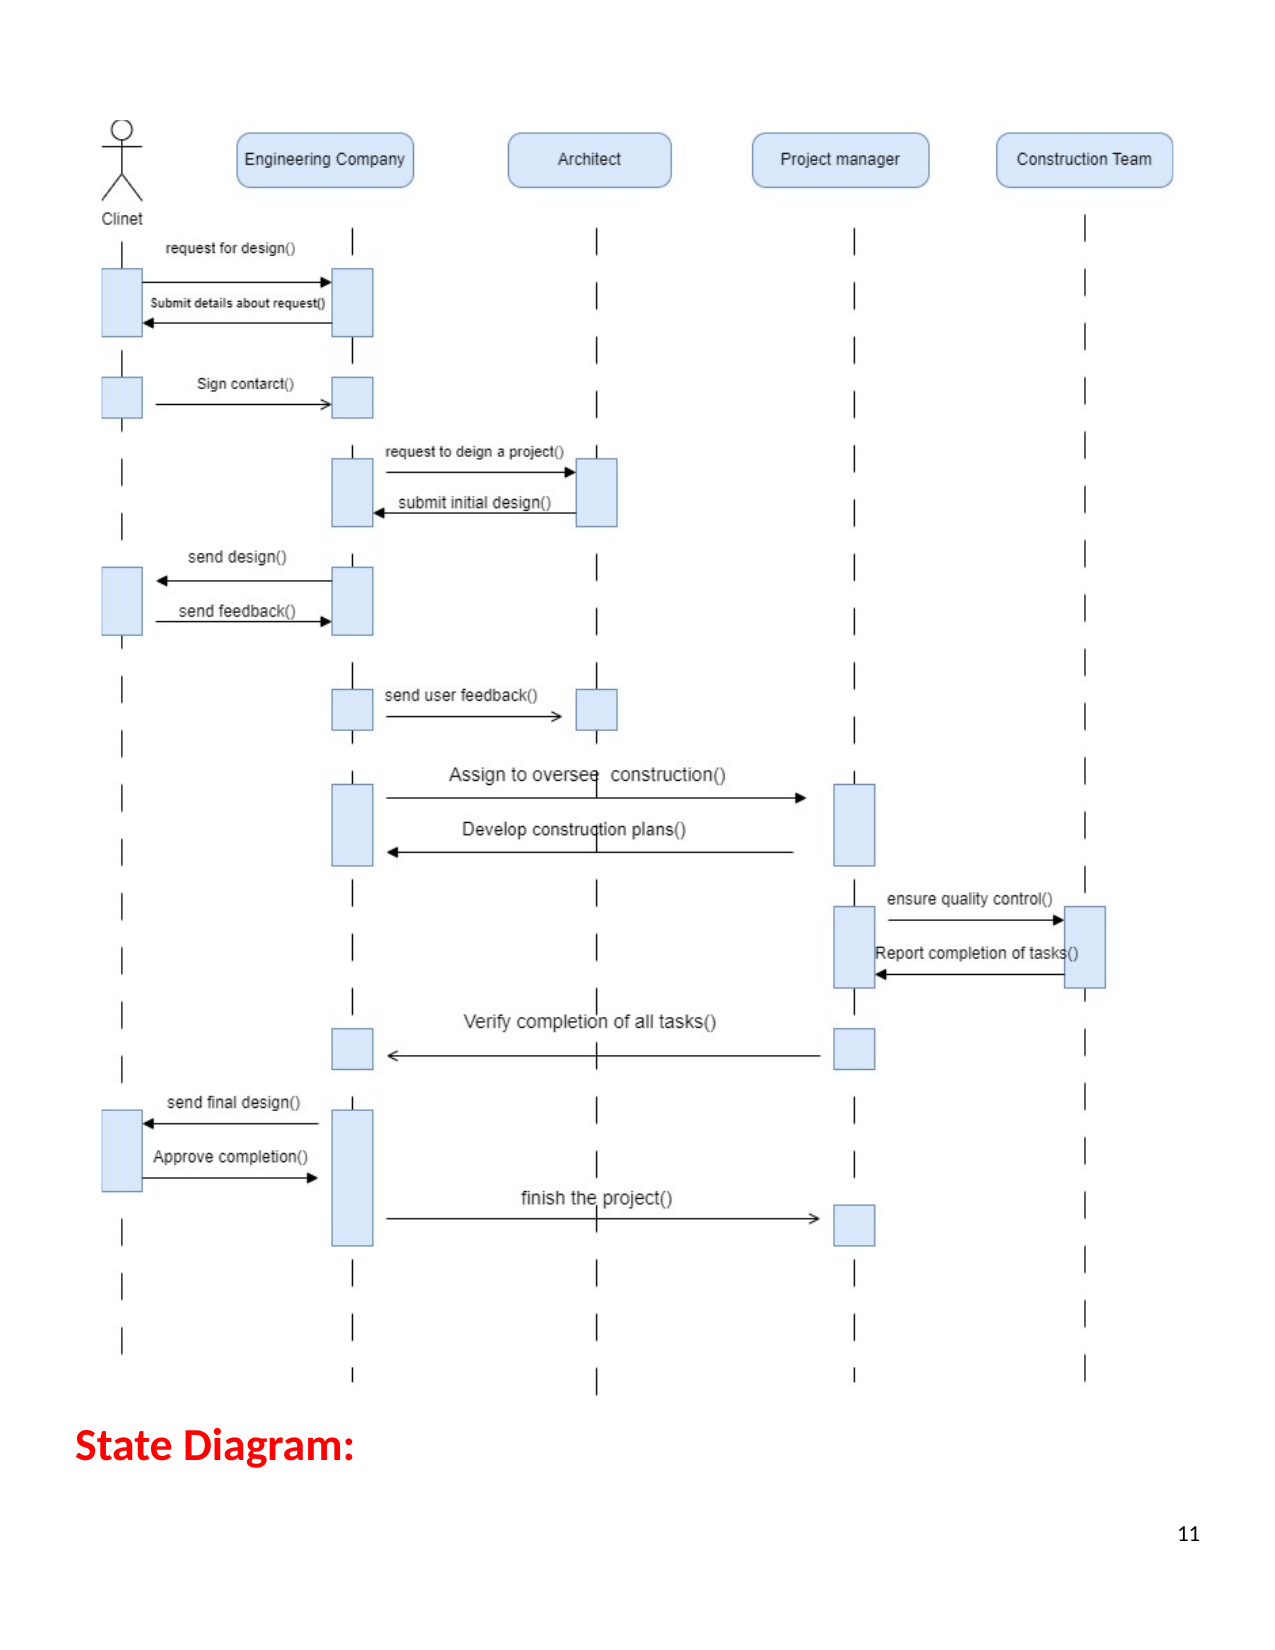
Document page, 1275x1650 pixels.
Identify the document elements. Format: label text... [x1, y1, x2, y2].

picture [101, 120, 1174, 1396]
text State Diagram: [75, 1416, 1200, 1472]
